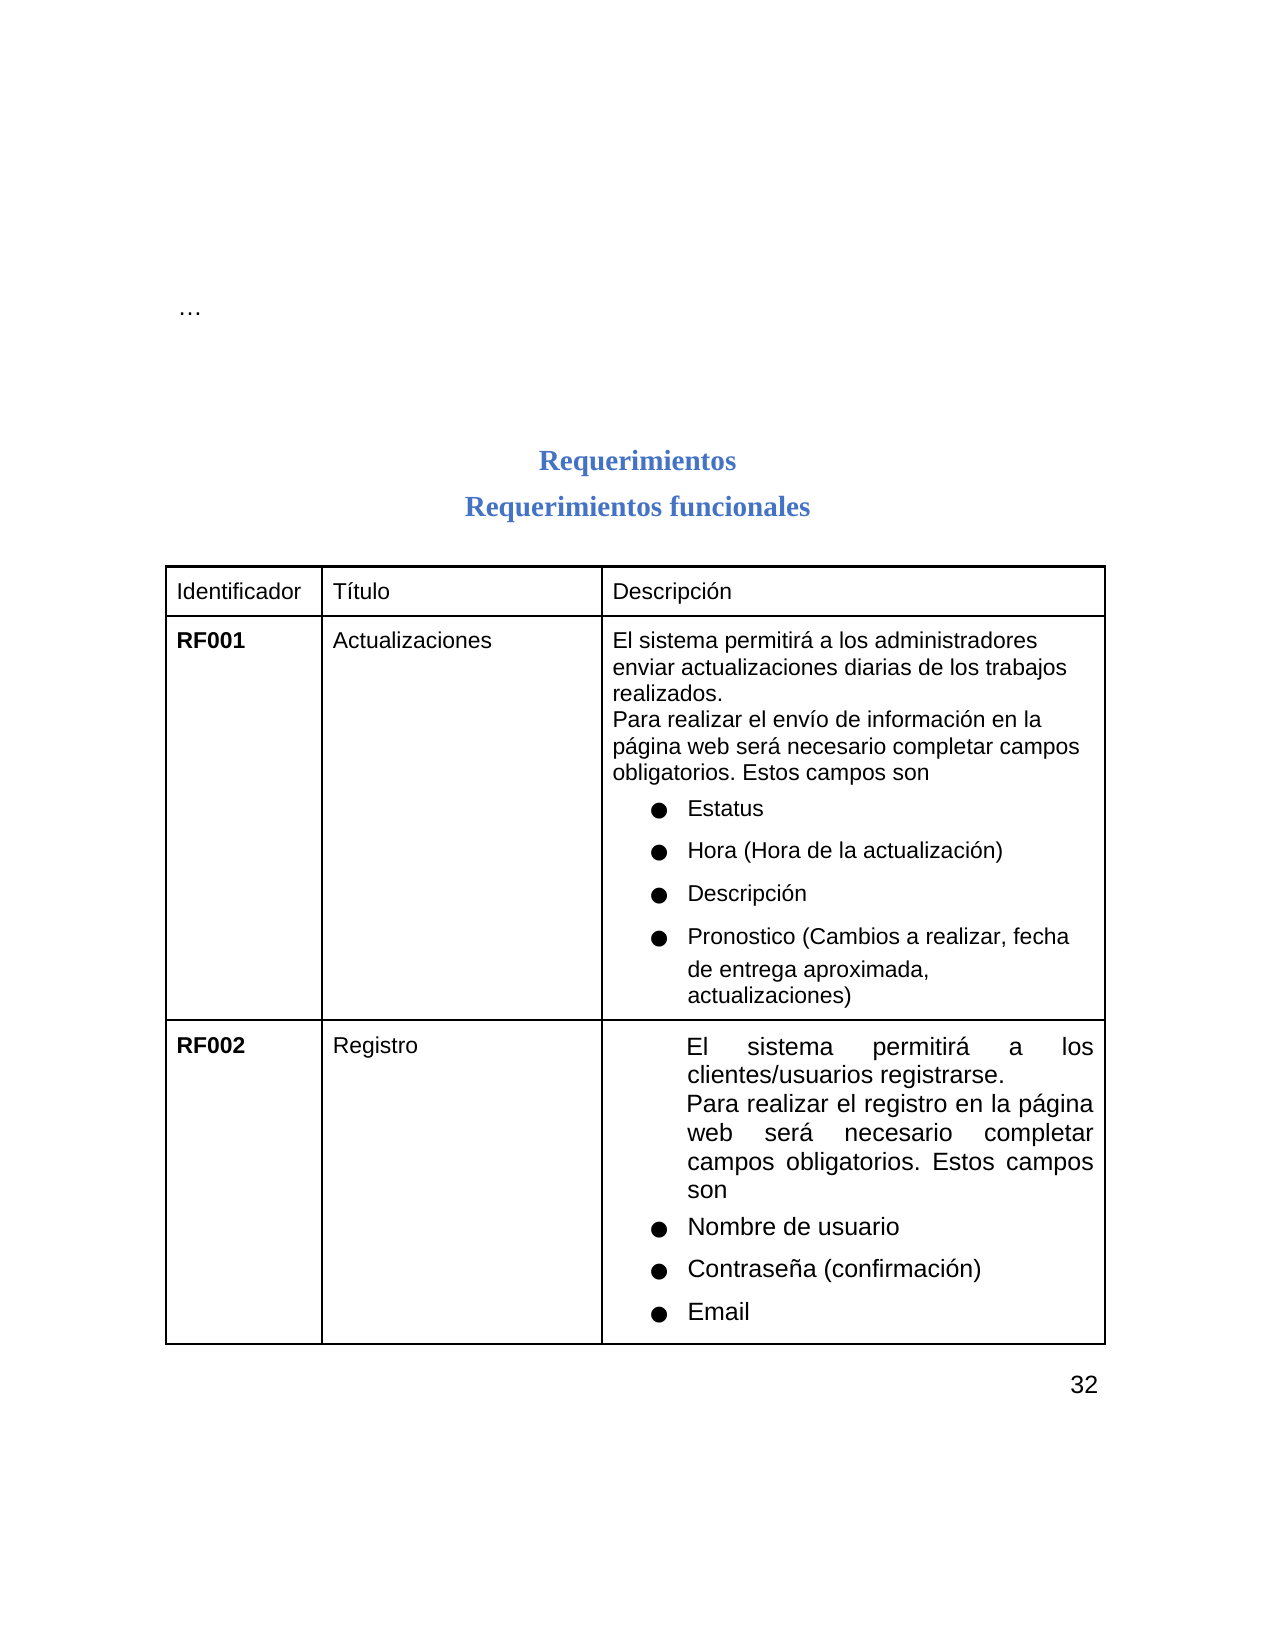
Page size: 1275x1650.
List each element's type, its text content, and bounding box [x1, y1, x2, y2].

table_cell RF001 [167, 617, 321, 1019]
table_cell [603, 1021, 1104, 1343]
subtitle Requerimientos funcionales [177, 489, 1098, 523]
table_cell El sistema permitirá a los administradores enviar actualizaciones diarias de los trabajos realizados. Para realizar el envío de información en la página web será necesario completar campos obligatorios. Estos campos son Estatus Hora (Hora de la actualización) Descripción Pronostico (Cambios a realizar, fecha de entrega aproximada, actualizaciones) [603, 617, 1104, 1019]
table_header Título [323, 568, 601, 615]
table_header Identificador [167, 568, 321, 615]
table_cell Actualizaciones [323, 617, 601, 1019]
table_header Descripción [603, 568, 1104, 615]
subtitle Requerimientos [177, 443, 1098, 476]
text … [177, 292, 1098, 321]
table_cell RF002 [167, 1021, 321, 1343]
table_cell Registro [323, 1021, 601, 1343]
